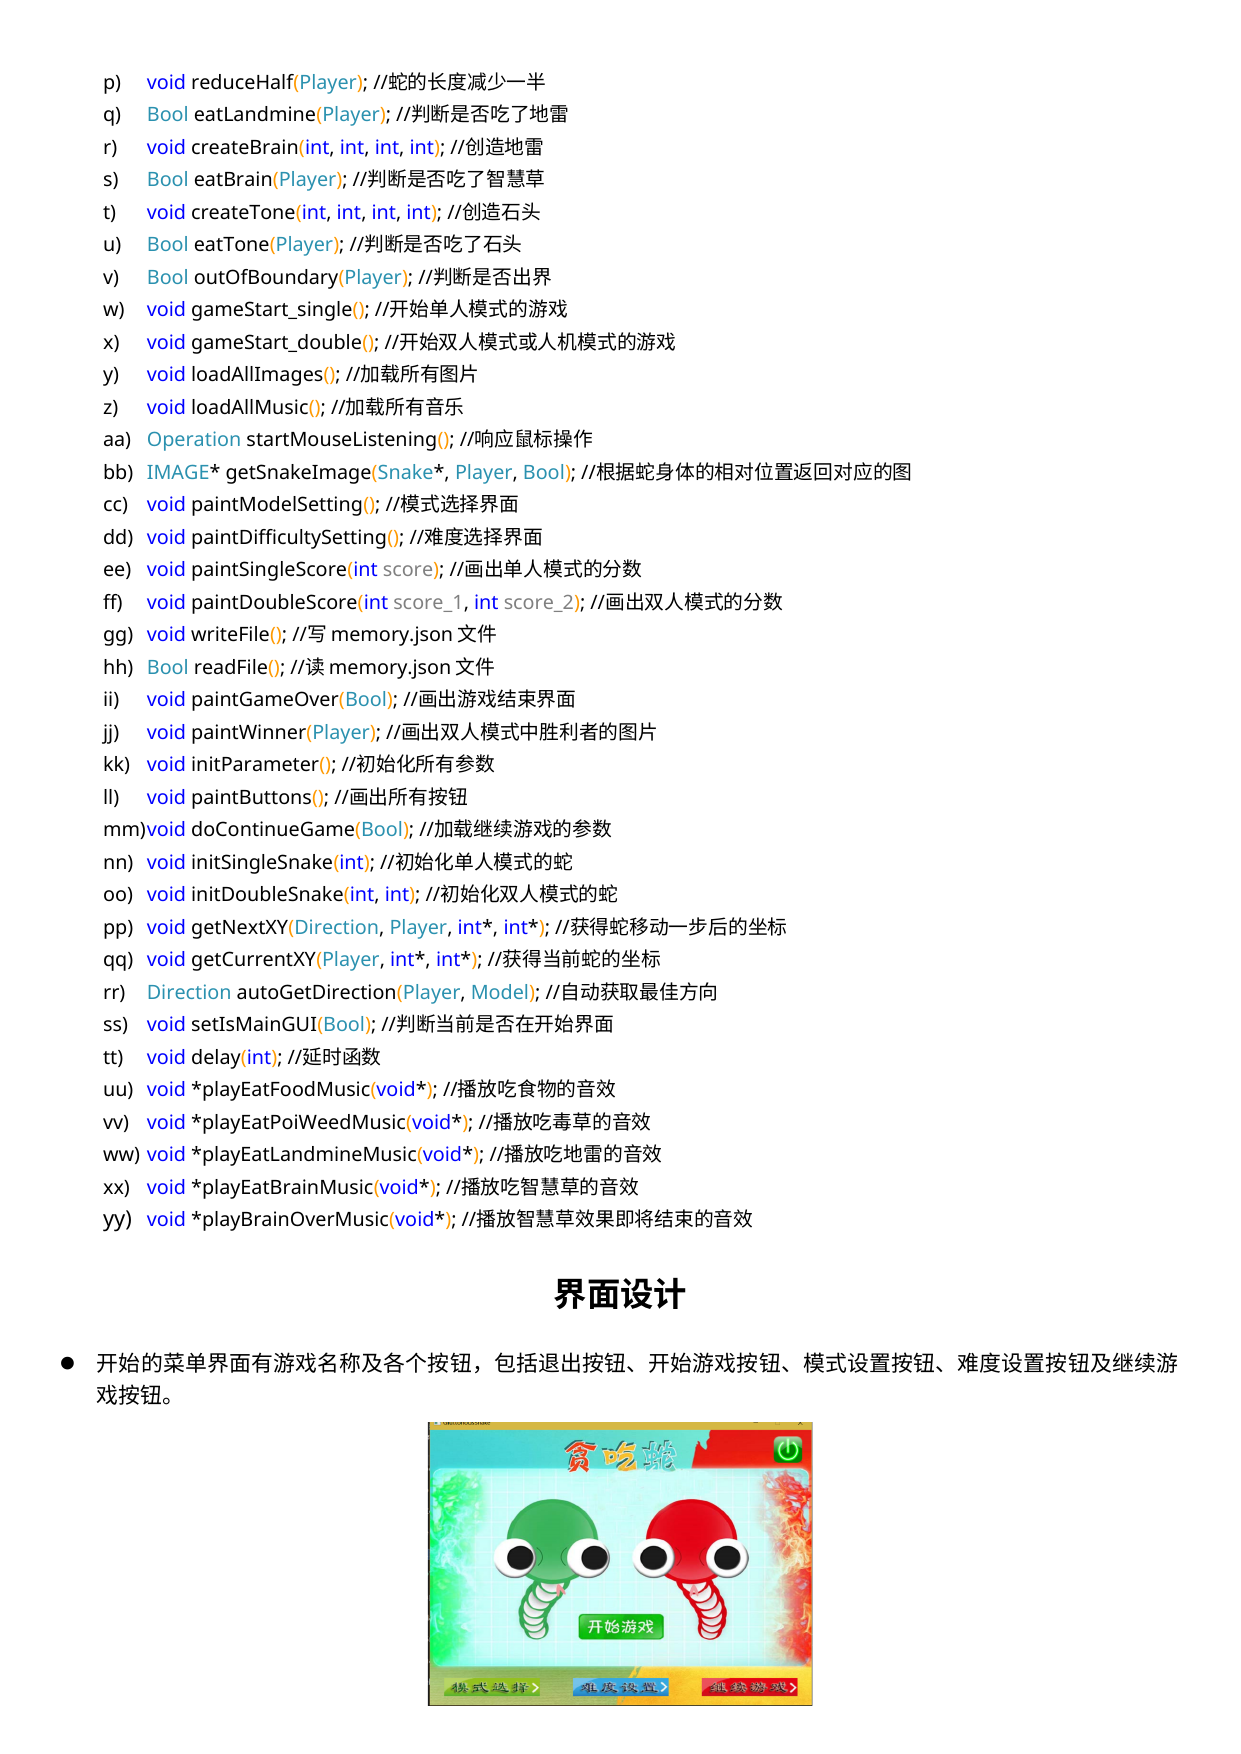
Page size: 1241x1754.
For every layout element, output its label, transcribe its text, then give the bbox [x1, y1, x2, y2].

list void createBrain(int, int, int, int); //创造地雷 [103, 129, 1181, 162]
list Bool eatBrain(Player); //判断是否吃了智慧草 [103, 162, 1181, 194]
list void initParameter(); //初始化所有参数 [103, 747, 1181, 779]
list void *playBrainOverMusic(void*); //播放智慧草效果即将结束的音效 [103, 1202, 1181, 1234]
list void initSingleSnake(int); //初始化单人模式的蛇 [103, 844, 1181, 877]
list void paintDifficultySetting(); //难度选择界面 [103, 519, 1181, 552]
list void initDoubleSnake(int, int); //初始化双人模式的蛇 [103, 877, 1181, 909]
list void setIsMainGUI(Bool); //判断当前是否在开始界面 [103, 1007, 1181, 1039]
list Bool eatTone(Player); //判断是否吃了石头 [103, 227, 1181, 259]
list Direction autoGetDirection(Player, Model); //自动获取最佳方向 [103, 974, 1181, 1007]
list Operation startMouseListening(); //响应鼠标操作 [103, 422, 1181, 454]
list void *playEatBrainMusic(void*); //播放吃智慧草的音效 [103, 1169, 1181, 1202]
list IMAGE* getSnakeImage(Snake*, Player, Bool); //根据蛇身体的相对位置返回对应的图 [103, 454, 1181, 487]
list void *playEatFoodMusic(void*); //播放吃食物的音效 [103, 1072, 1181, 1104]
list Bool readFile(); //读memory.json文件 [103, 649, 1181, 682]
list void *playEatLandmineMusic(void*); //播放吃地雷的音效 [103, 1137, 1181, 1169]
list void paintWinner(Player); //画出双人模式中胜利者的图片 [103, 714, 1181, 747]
subtitle 界面设计 [59, 1259, 1181, 1324]
list void paintButtons(); //画出所有按钮 [103, 779, 1181, 812]
list void loadAllMusic(); //加载所有音乐 [103, 389, 1181, 422]
list Bool eatLandmine(Player); //判断是否吃了地雷 [103, 97, 1181, 129]
list void reduceHalf(Player); //蛇的长度减少一半 [103, 64, 1181, 97]
list void paintModelSetting(); //模式选择界面 [103, 487, 1181, 519]
list void delay(int); //延时函数 [103, 1039, 1181, 1072]
list void *playEatPoiWeedMusic(void*); //播放吃毒草的音效 [103, 1104, 1181, 1137]
list void createTone(int, int, int, int); //创造石头 [103, 194, 1181, 227]
list void paintGameOver(Bool); //画出游戏结束界面 [103, 682, 1181, 714]
list 开始的菜单界面有游戏名称及各个按钮，包括退出按钮、开始游戏按钮、模式设置按钮、难度设置按钮及继续游戏按钮。 [59, 1345, 1181, 1410]
list void loadAllImages(); //加载所有图片 [103, 357, 1181, 389]
list void gameStart_double(); //开始双人模式或人机模式的游戏 [103, 324, 1181, 357]
list void paintSingleScore(int score); //画出单人模式的分数 [103, 552, 1181, 584]
list void getNextXY(Direction, Player, int*, int*); //获得蛇移动一步后的坐标 [103, 909, 1181, 942]
picture [427, 1422, 813, 1706]
list void getCurrentXY(Player, int*, int*); //获得当前蛇的坐标 [103, 942, 1181, 974]
list void doContinueGame(Bool); //加载继续游戏的参数 [103, 812, 1181, 844]
list Bool outOfBoundary(Player); //判断是否出界 [103, 259, 1181, 292]
list void writeFile(); //写memory.json文件 [103, 617, 1181, 649]
list void gameStart_single(); //开始单人模式的游戏 [103, 292, 1181, 324]
list void paintDoubleScore(int score_1, int score_2); //画出双人模式的分数 [103, 584, 1181, 617]
